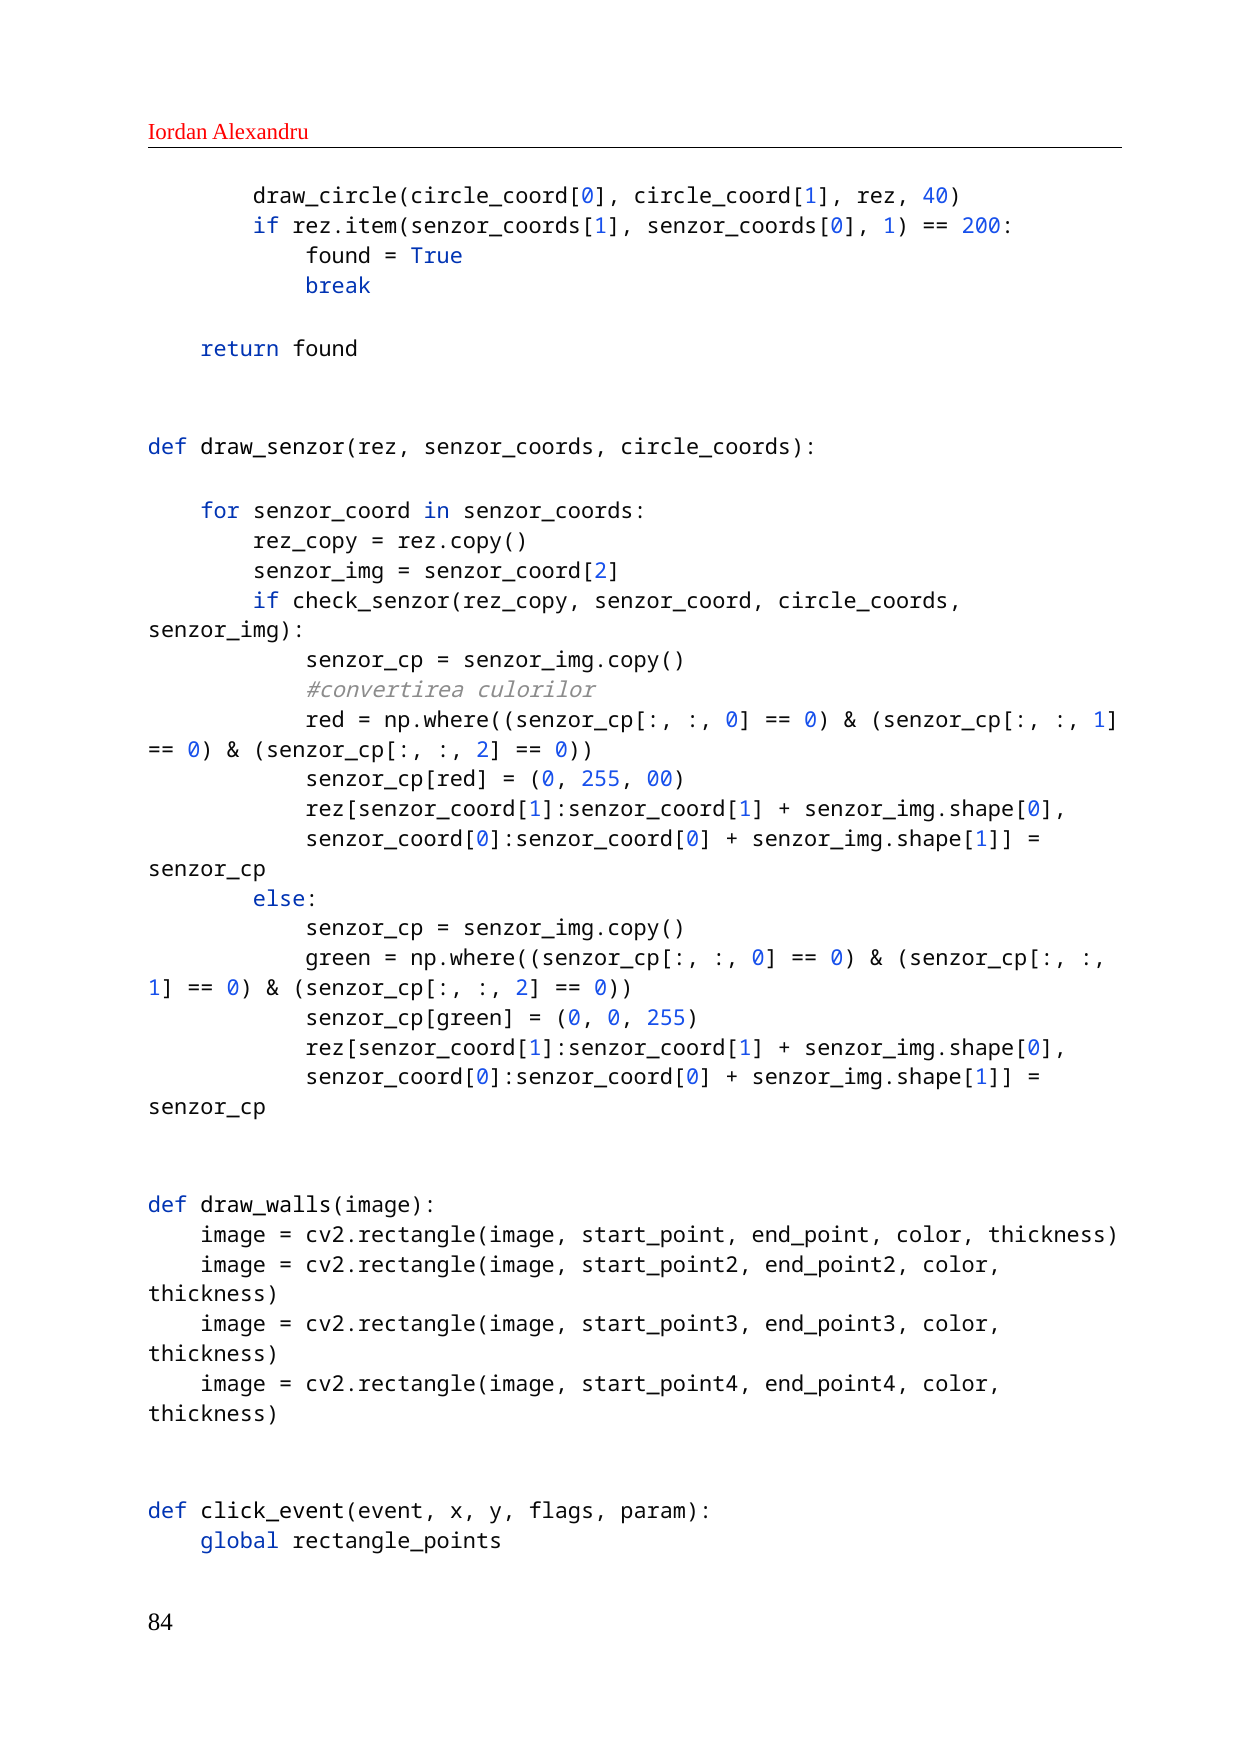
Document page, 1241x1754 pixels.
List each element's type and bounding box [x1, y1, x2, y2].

text [148, 180, 1122, 1555]
